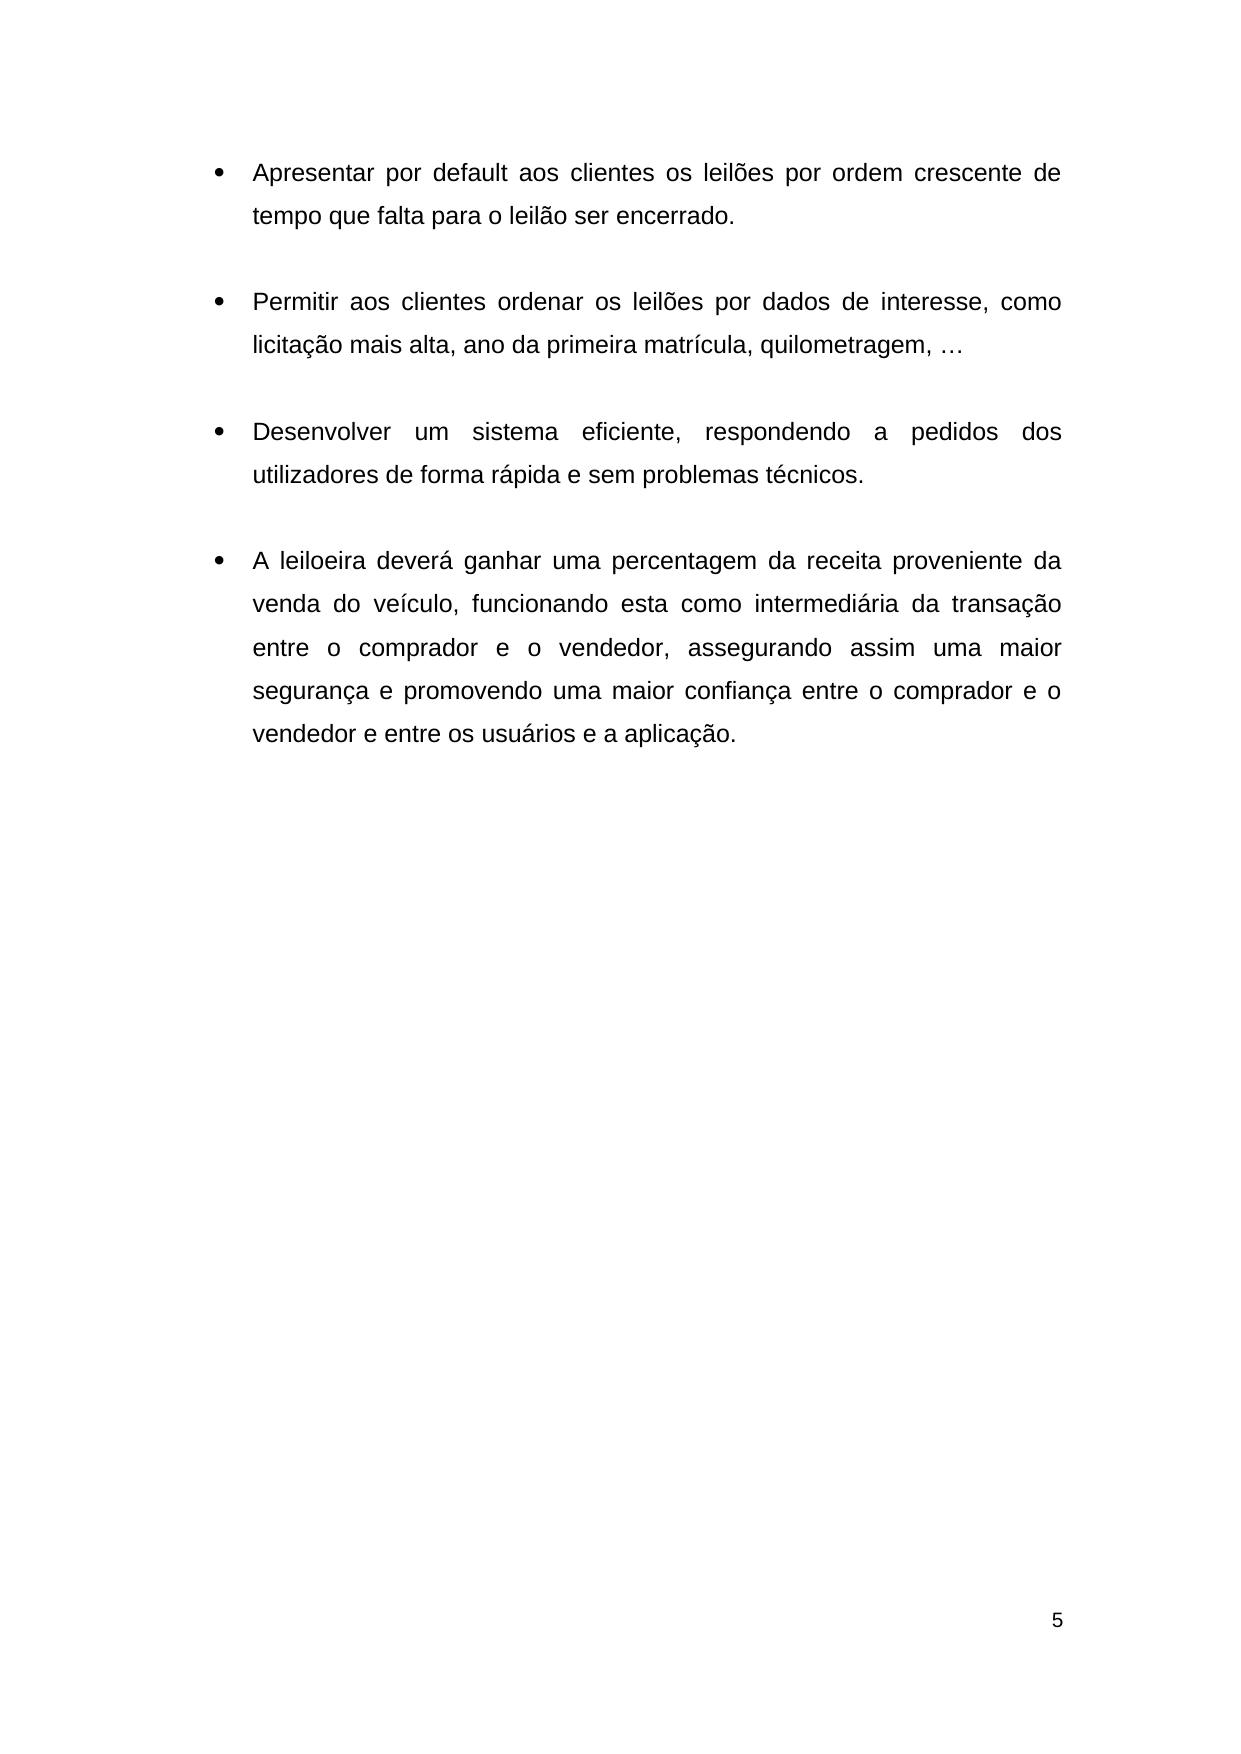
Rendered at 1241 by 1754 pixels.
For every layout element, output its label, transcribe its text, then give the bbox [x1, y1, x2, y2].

list A leiloeira deverá ganhar uma percentagem da receita proveniente da venda do veículo, funcionando esta como intermediária da transação entre o comprador e o vendedor, assegurando assim uma maior segurança e promovendo uma maior confiança entre o comprador e o vendedor e entre os usuários e a aplicação. [215, 546, 1063, 747]
list Desenvolver um sistema eficiente, respondendo a pedidos dos utilizadores de forma rápida e sem problemas técnicos. [215, 417, 1063, 489]
list Permitir aos clientes ordenar os leilões por dados de interesse, como licitação mais alta, ano da primeira matrícula, quilometragem, … [215, 287, 1063, 359]
list Apresentar por default aos clientes os leilões por ordem crescente de tempo que falta para o leilão ser encerrado. [215, 158, 1063, 230]
